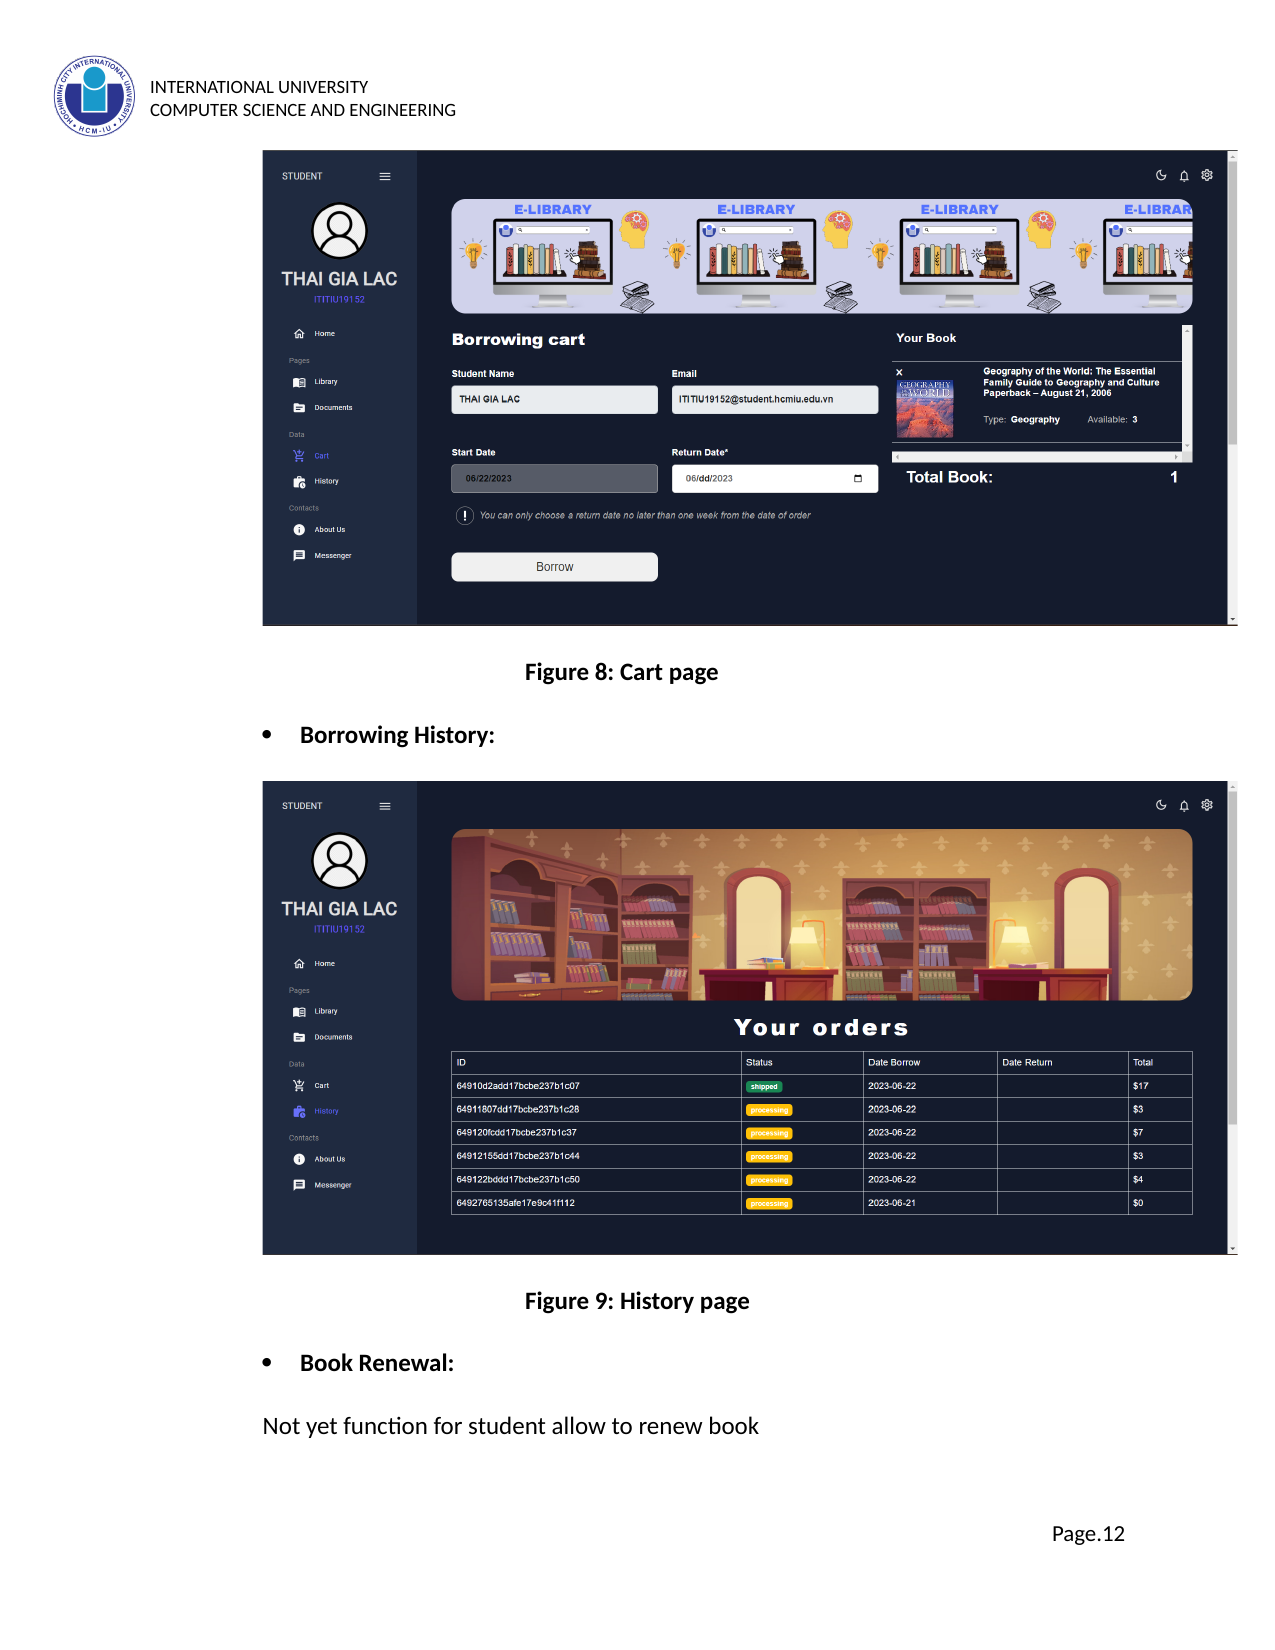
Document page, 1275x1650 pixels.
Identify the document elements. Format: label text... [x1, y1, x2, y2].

picture [262, 150, 1238, 626]
list Book Renewal: [262, 1347, 1125, 1378]
picture [262, 781, 1238, 1255]
list Borrowing History: [262, 719, 1125, 749]
picture [51, 53, 137, 140]
text Figure 8: Cart page [262, 656, 1125, 687]
text Figure 9: History page [262, 1285, 1125, 1316]
text Not yet function for student allow to renew book [262, 1410, 1125, 1440]
